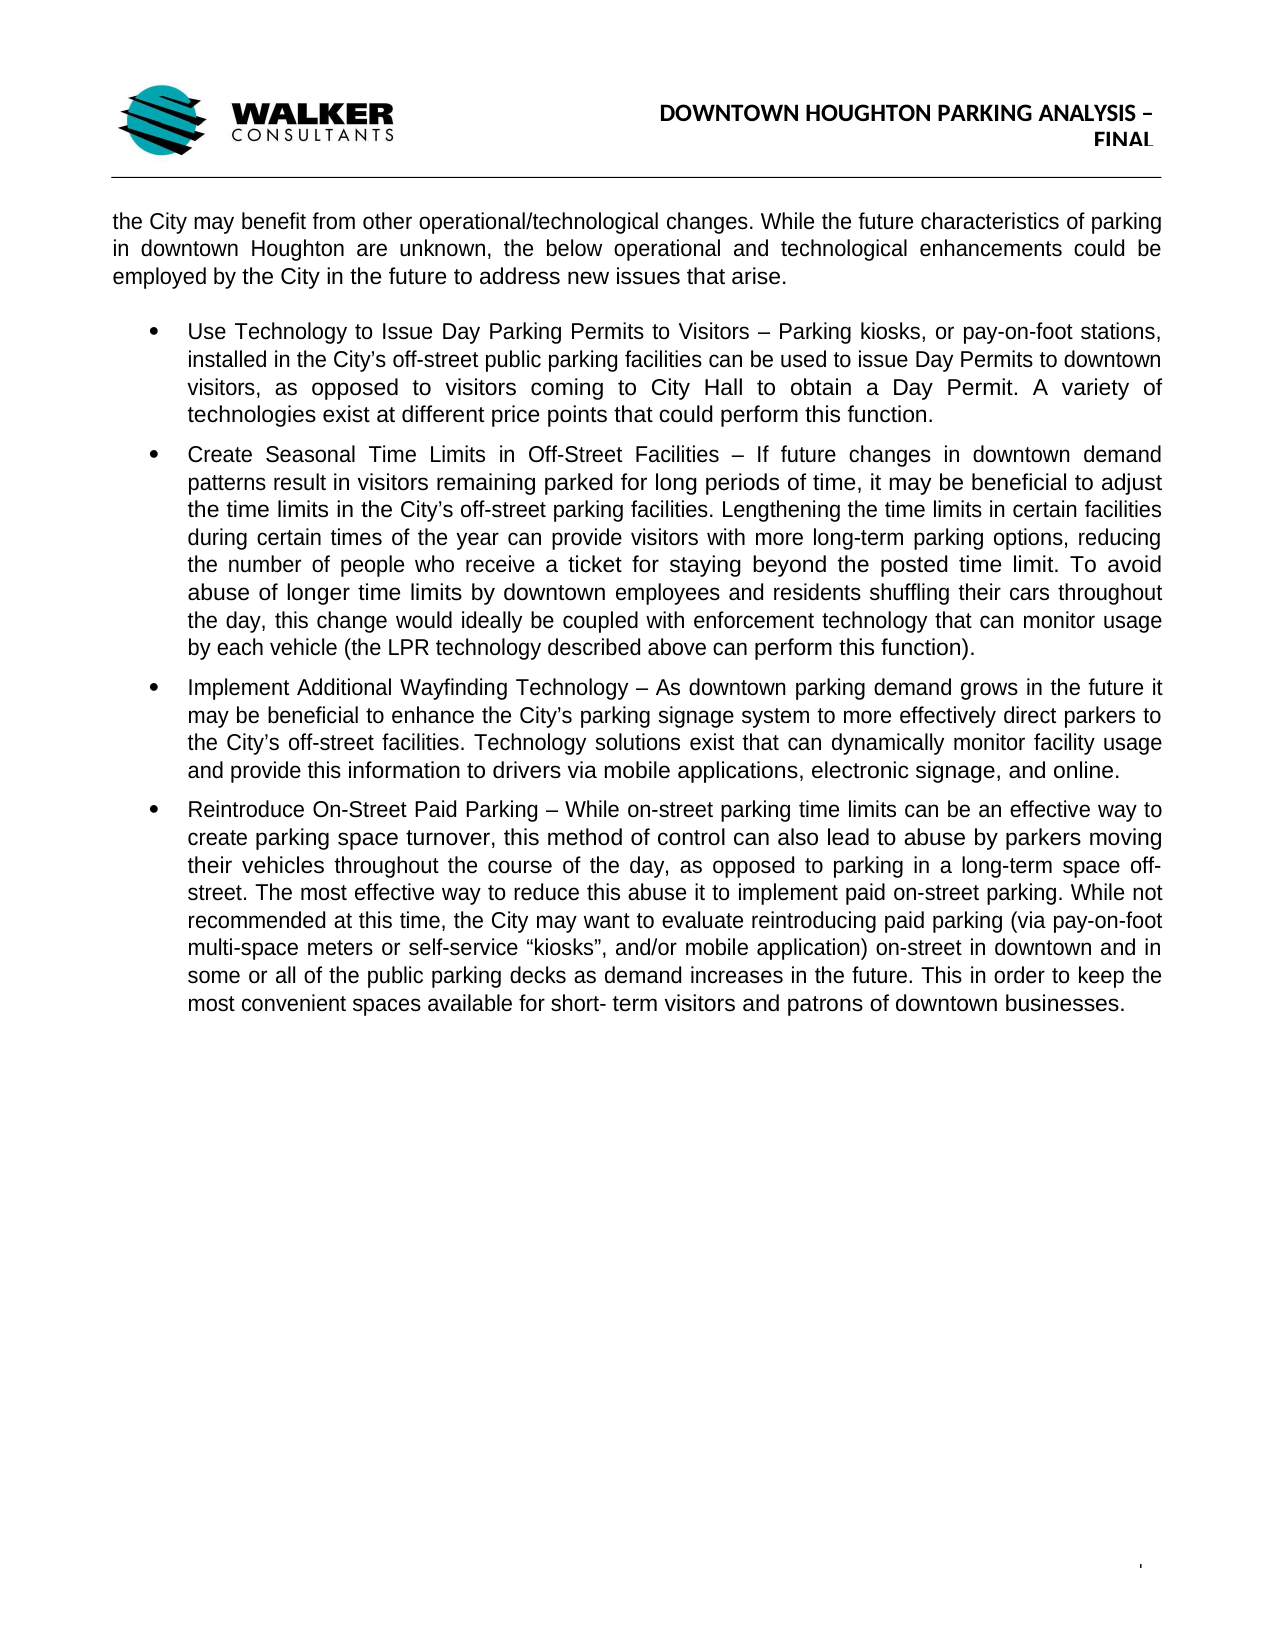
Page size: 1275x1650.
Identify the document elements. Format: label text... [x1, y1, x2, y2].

picture [116, 82, 397, 163]
text the City may benefit from other operational/technological changes. While the future characteristics of parking in downtown Houghton are unknown, the below operational and technological enhancements could be employed by the City in the future to address new issues that arise. [112, 208, 1162, 289]
list Create Seasonal Time Limits in Off-Street Facilities – If future changes in downtown demand patterns result in visitors remaining parked for long periods of time, it may be beneficial to adjust the time limits in the City’s off-street parking facilities. Lengthening the time limits in certain facilities during certain times of the year can provide visitors with more long-term parking options, reducing the number of people who receive a ticket for staying beyond the posted time limit. To avoid abuse of longer time limits by downtown employees and residents shuffling their cars throughout the day, this change would ideally be coupled with enforcement technology that can monitor usage by each vehicle (the LPR technology described above can perform this function). [150, 441, 1162, 661]
list Implement Additional Wayfinding Technology – As downtown parking demand grows in the future it may be beneficial to enhance the City’s parking signage system to more effectively direct parkers to the City’s off-street facilities. Technology solutions exist that can dynamically monitor facility usage and provide this information to drivers via mobile applications, electronic signage, and online. [150, 674, 1162, 783]
list Use Technology to Issue Day Parking Permits to Visitors – Parking kiosks, or pay-on-foot stations, installed in the City’s off-street public parking facilities can be used to issue Day Permits to downtown visitors, as opposed to visitors coming to City Hall to obtain a Day Permit. A variety of technologies exist at different price points that could perform this function. [150, 318, 1162, 427]
list Reintroduce On-Street Paid Parking – While on-street parking time limits can be an effective way to create parking space turnover, this method of control can also lead to abuse by parkers moving their vehicles throughout the course of the day, as opposed to parking in a long-term space off-street. The most effective way to reduce this abuse it to implement paid on-street parking. While not recommended at this time, the City may want to evaluate reintroducing paid parking (via pay-on-foot multi-space meters or self-service “kiosks”, and/or mobile application) on-street in downtown and in some or all of the public parking decks as demand increases in the future. This in order to keep the most convenient spaces available for short- term visitors and patrons of downtown businesses. [150, 796, 1162, 1016]
